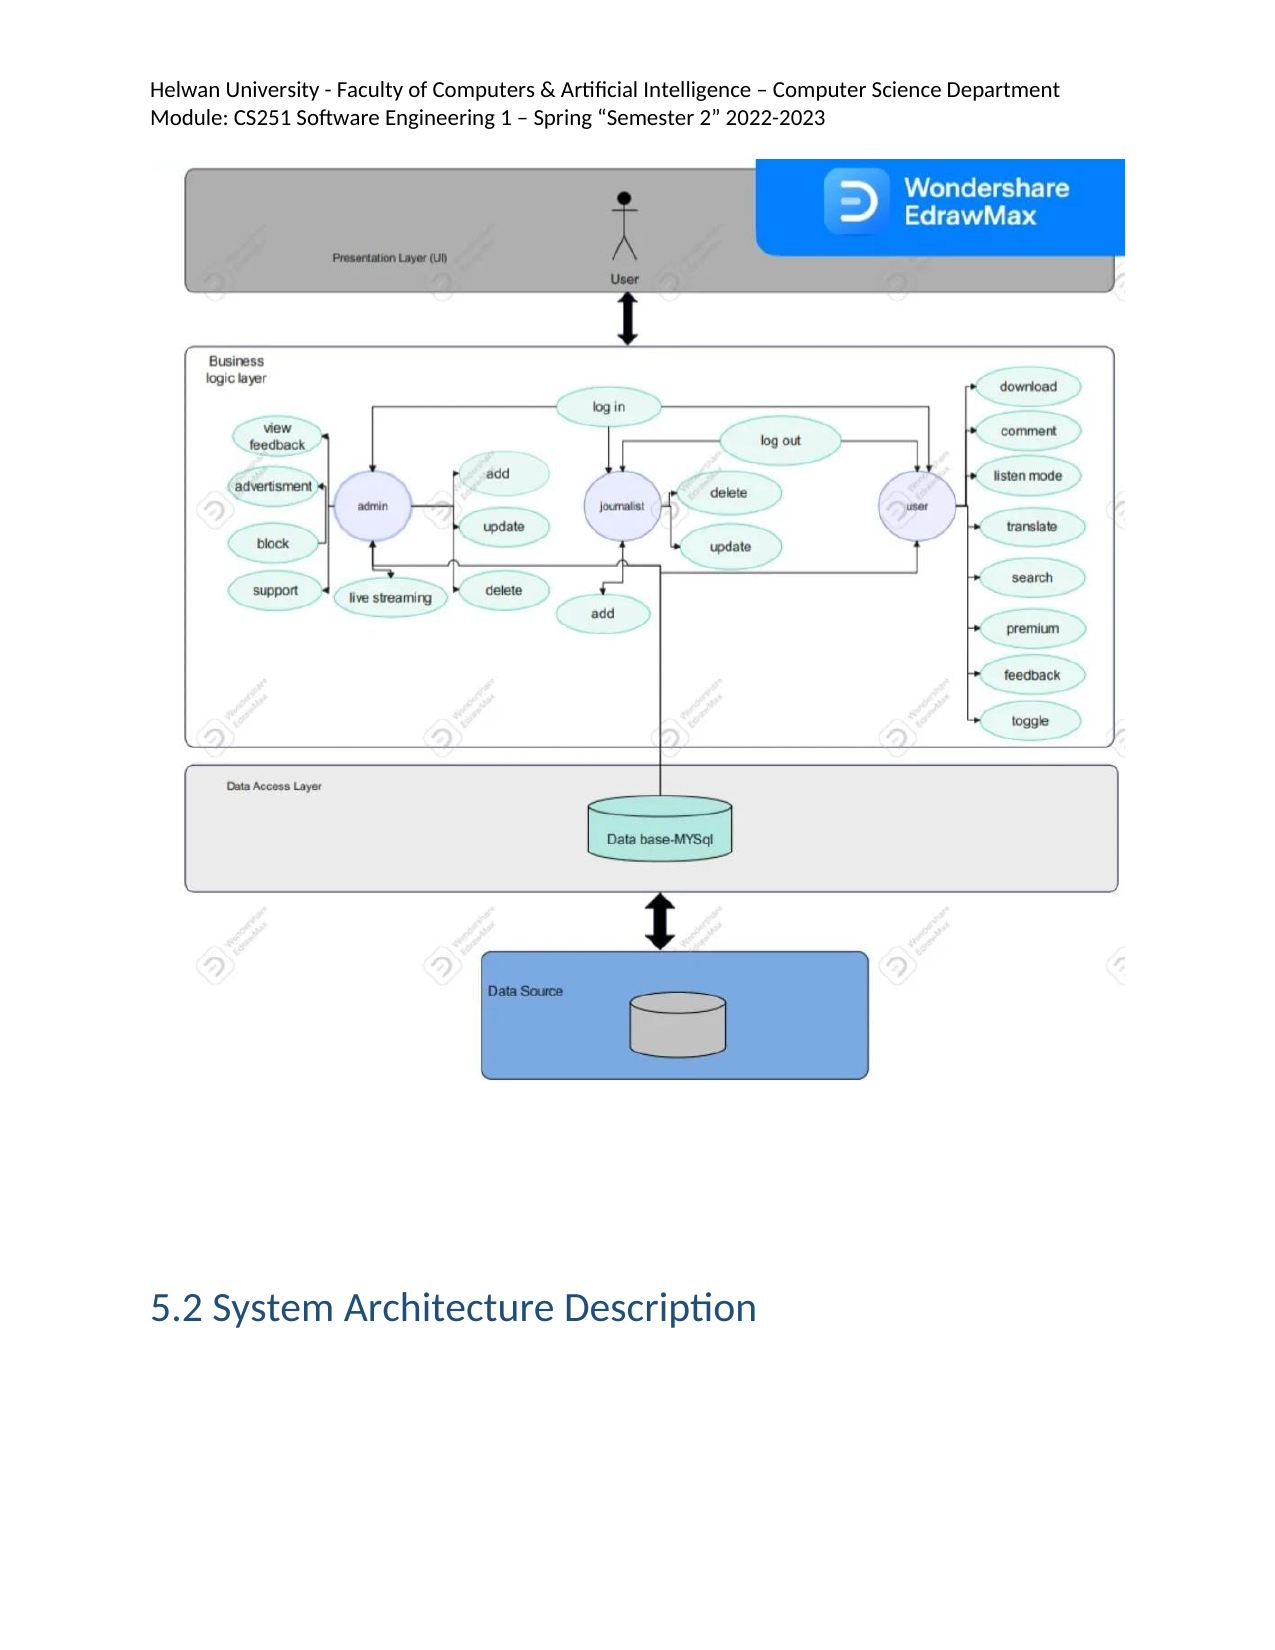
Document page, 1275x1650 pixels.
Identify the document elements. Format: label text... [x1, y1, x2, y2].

picture [150, 159, 1125, 1081]
text 5.2 System Architecture Description [150, 1281, 1125, 1332]
